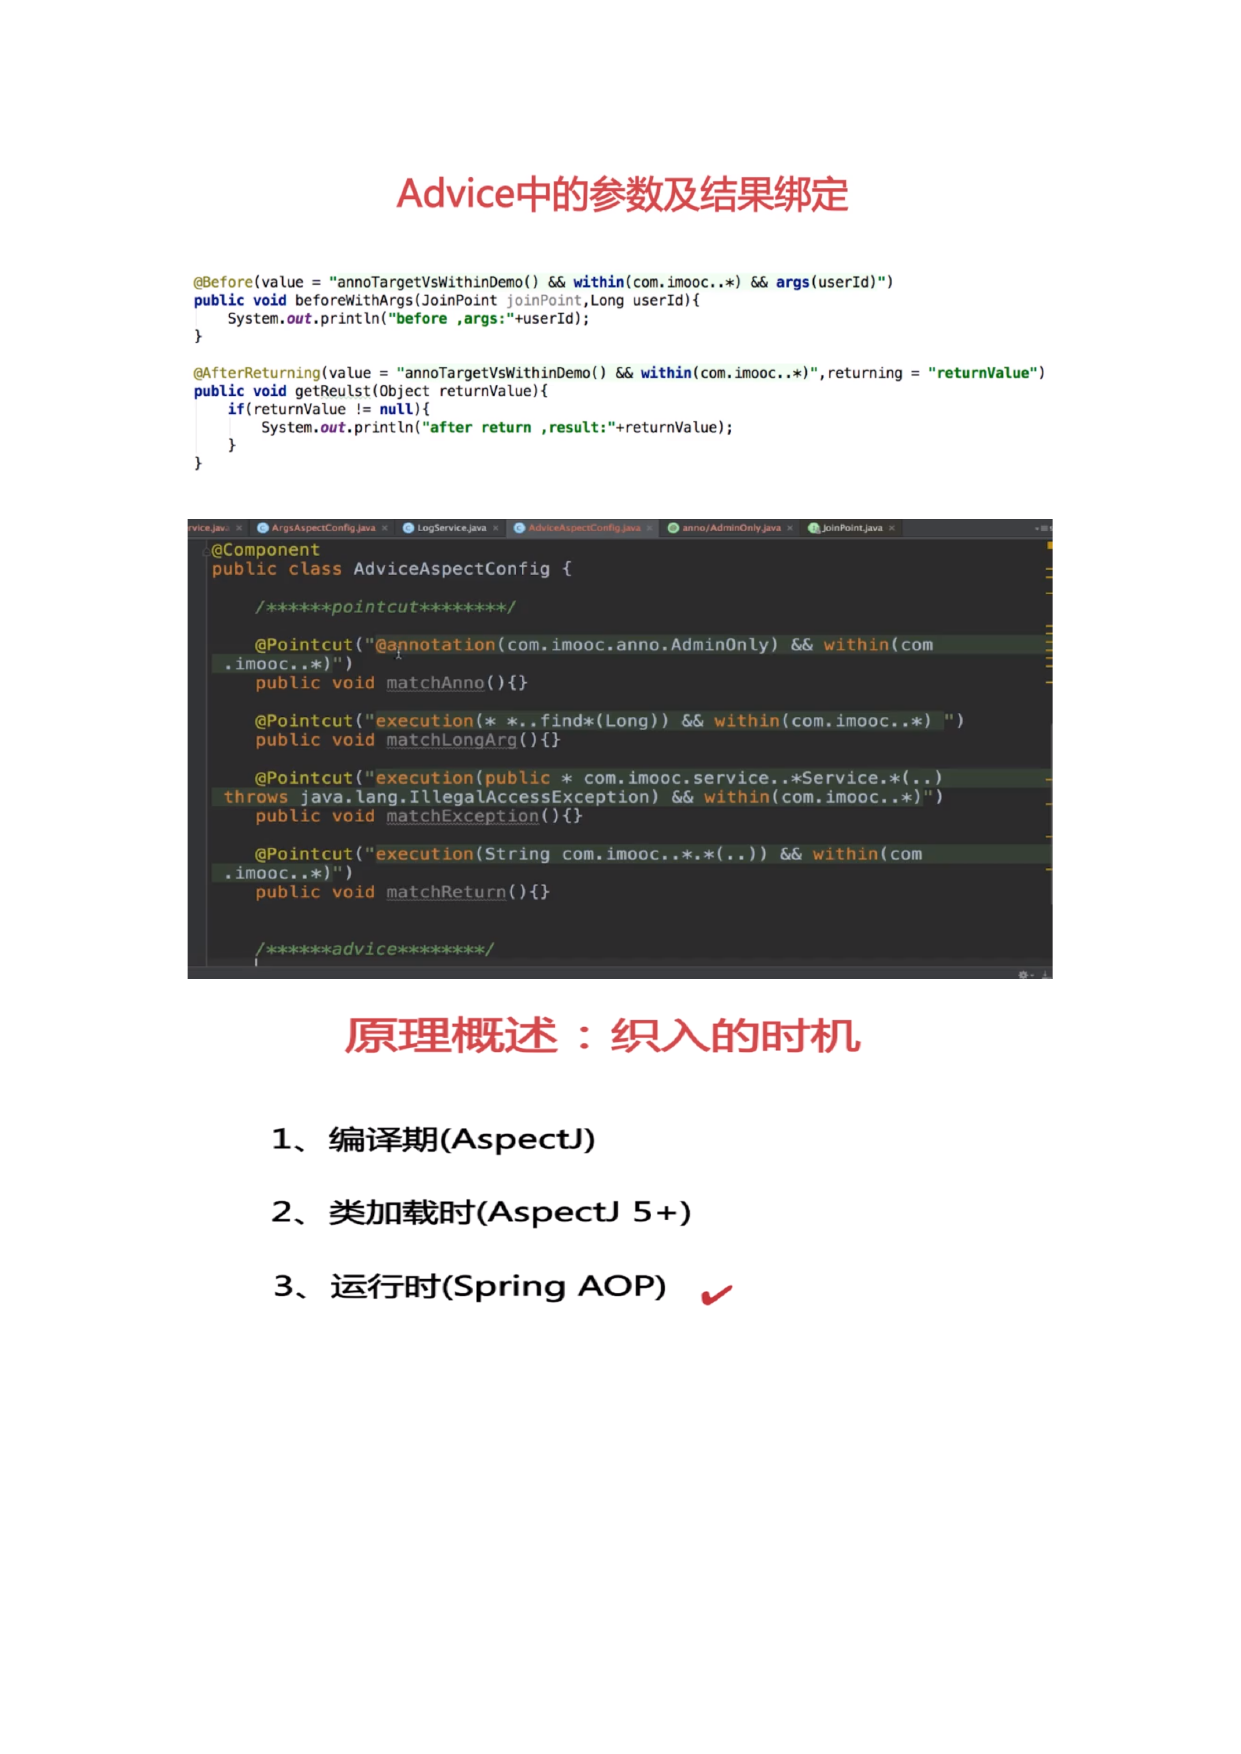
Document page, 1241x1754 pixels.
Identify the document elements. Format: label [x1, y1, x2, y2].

picture [187, 519, 1053, 979]
picture [187, 162, 1053, 495]
picture [187, 1007, 947, 1333]
